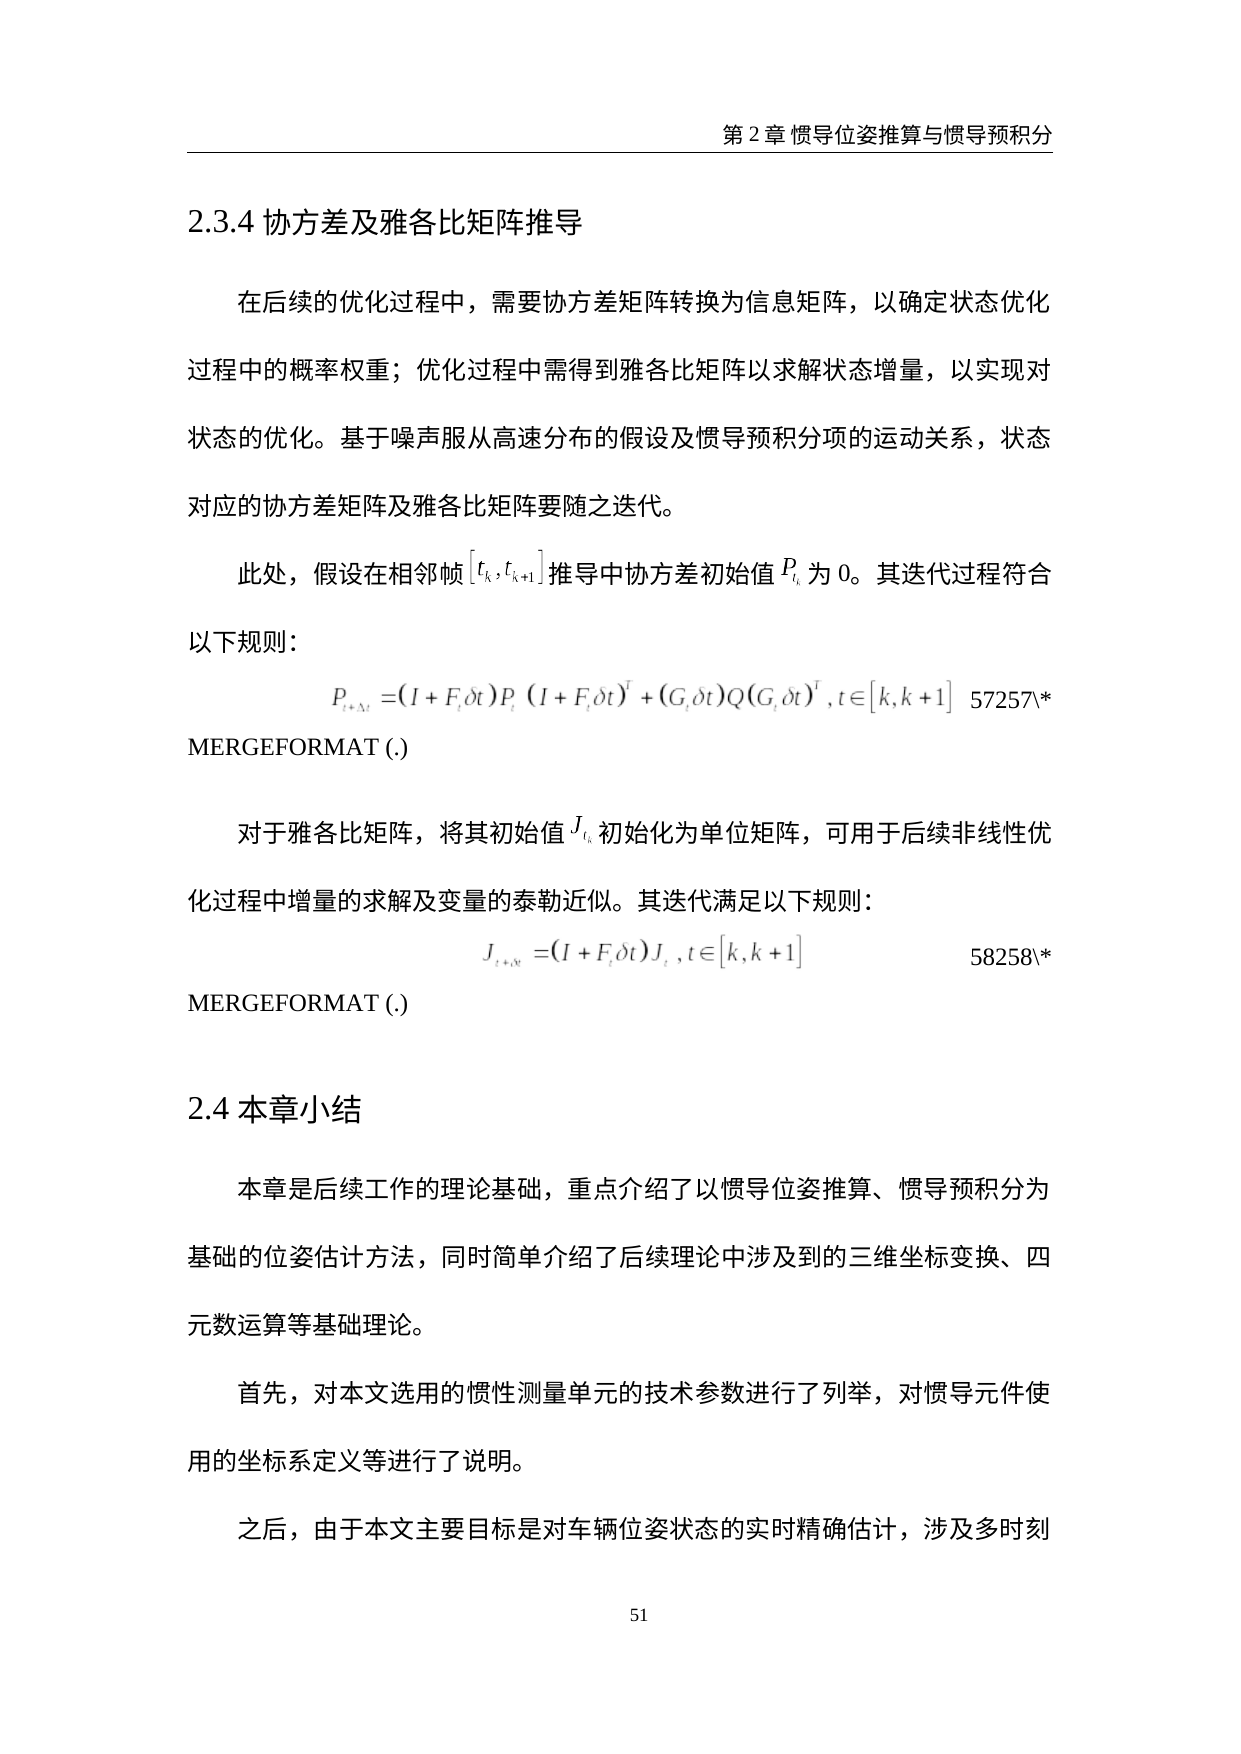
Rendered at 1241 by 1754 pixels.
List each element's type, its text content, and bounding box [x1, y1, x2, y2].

text 本章是后续工作的理论基础，重点介绍了以惯导位姿推算、惯导预积分为基础的位姿估计方法，同时简单介绍了后续理论中涉及到的三维坐标变换、四元数运算等基础理论。 [187, 1154, 1053, 1358]
text 2.4 本章小结 [187, 1073, 1053, 1141]
text 在后续的优化过程中，需要协方差矩阵转换为信息矩阵，以确定状态优化过程中的概率权重；优化过程中需得到雅各比矩阵以求解状态增量，以实现对状态的优化。基于噪声服从高速分布的假设及惯导预积分项的运动关系，状态对应的协方差矩阵及雅各比矩阵要随之迭代。 [187, 267, 1053, 538]
text 对于雅各比矩阵，将其初始值初始化为单位矩阵，可用于后续非线性优化过程中增量的求解及变量的泰勒近似。其迭代满足以下规则： [187, 797, 1053, 933]
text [187, 1493, 1053, 1561]
text 2.3.4 协方差及雅各比矩阵推导 [187, 186, 1053, 254]
text 此处，假设在相邻帧推导中协方差初始值为0。其迭代过程符合以下规则： [187, 538, 1053, 674]
text 首先，对本文选用的惯性测量单元的技术参数进行了列举，对惯导元件使用的坐标系定义等进行了说明。 [187, 1358, 1053, 1493]
